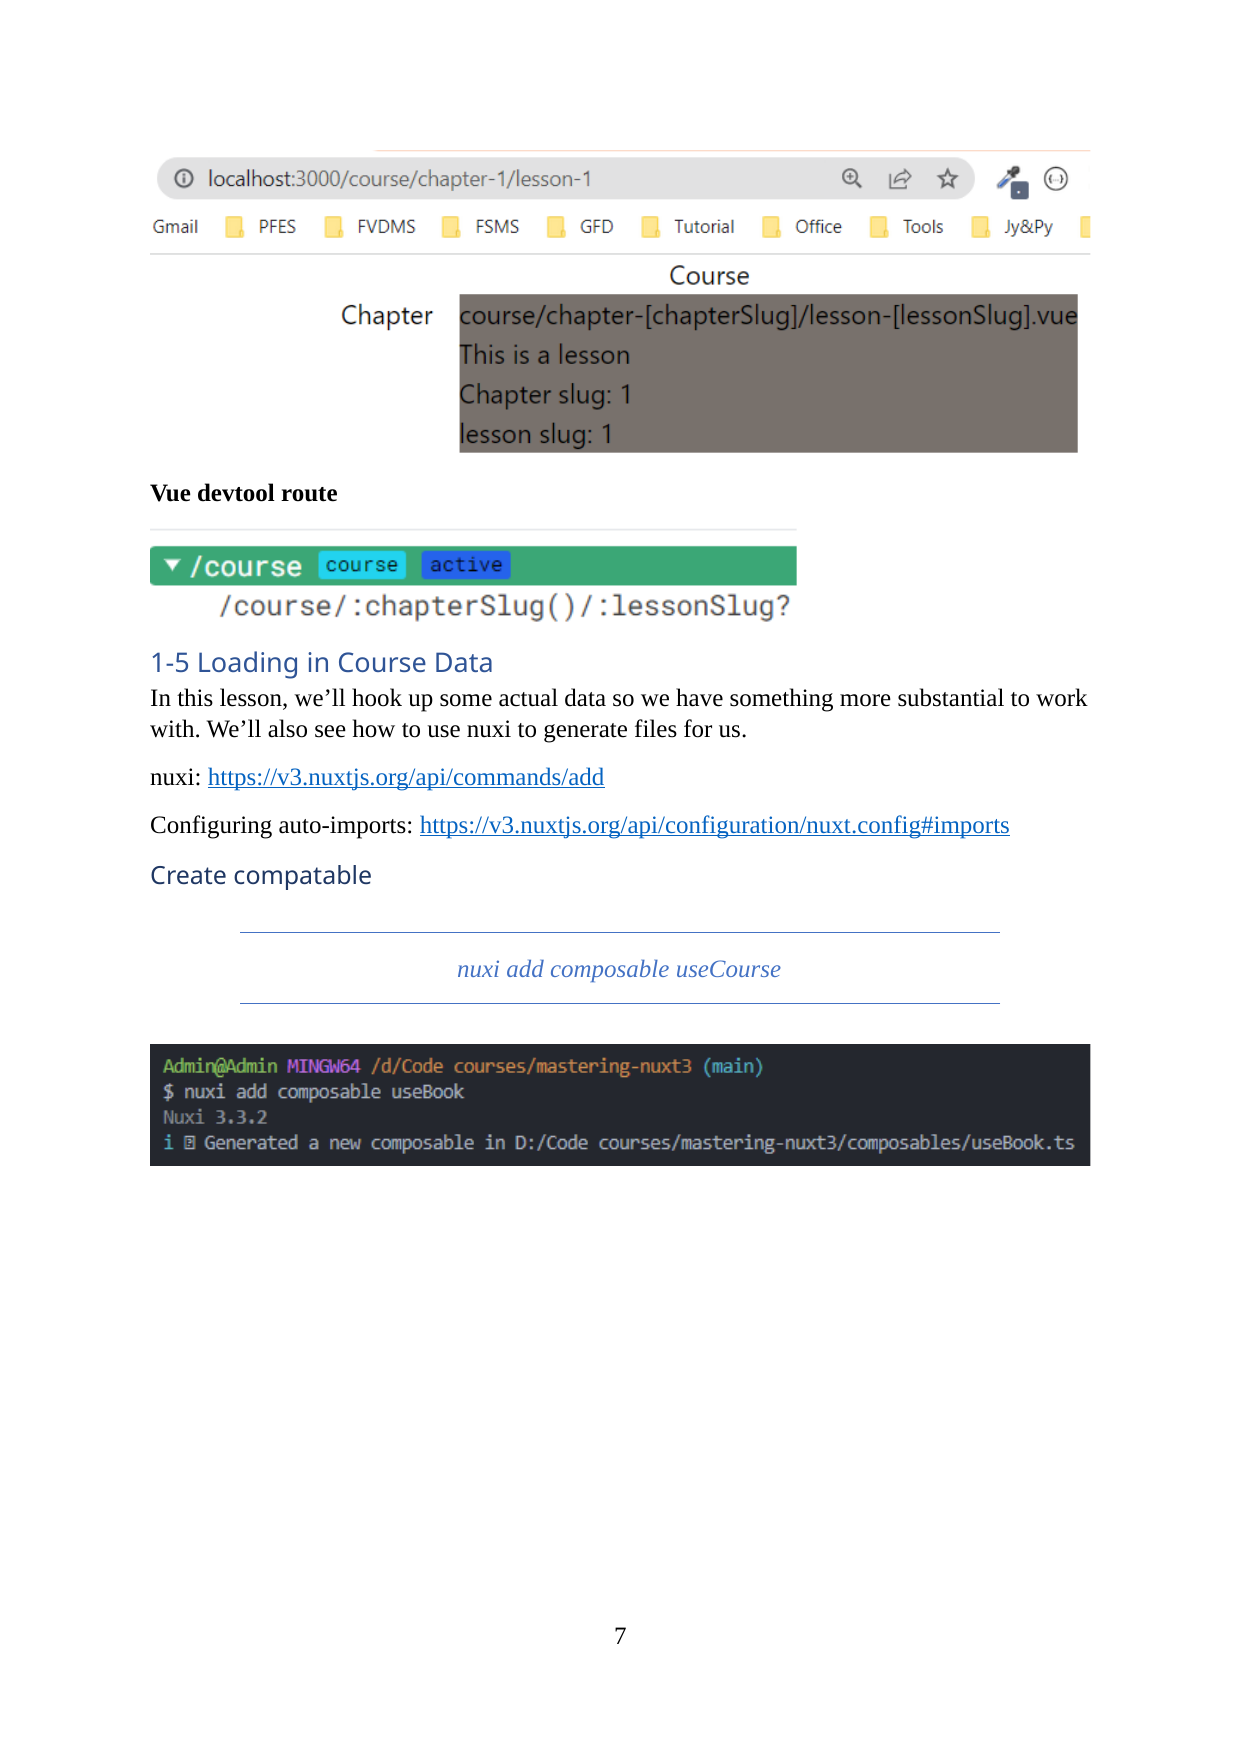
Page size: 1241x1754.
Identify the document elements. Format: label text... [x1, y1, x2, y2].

subtitle 1-5 Loading in Course Data [150, 643, 1090, 680]
picture [150, 150, 1091, 460]
text In this lesson, we’ll hook up some actual data so we have something more substantial to work with. We’ll also see how to use nuxi to generate files for us. [150, 683, 1090, 743]
text Vue devtool route [150, 478, 1090, 507]
text nuxi: https://v3.nuxtjs.org/api/commands/add [150, 762, 1090, 791]
text Configuring auto-imports: https://v3.nuxtjs.org/api/configuration/nuxt.config#imports [150, 810, 1090, 838]
picture [150, 526, 797, 625]
subtitle Create compatable [150, 857, 1090, 892]
picture [150, 1044, 1091, 1166]
text nuxi add composable useCourse [240, 933, 1000, 1003]
